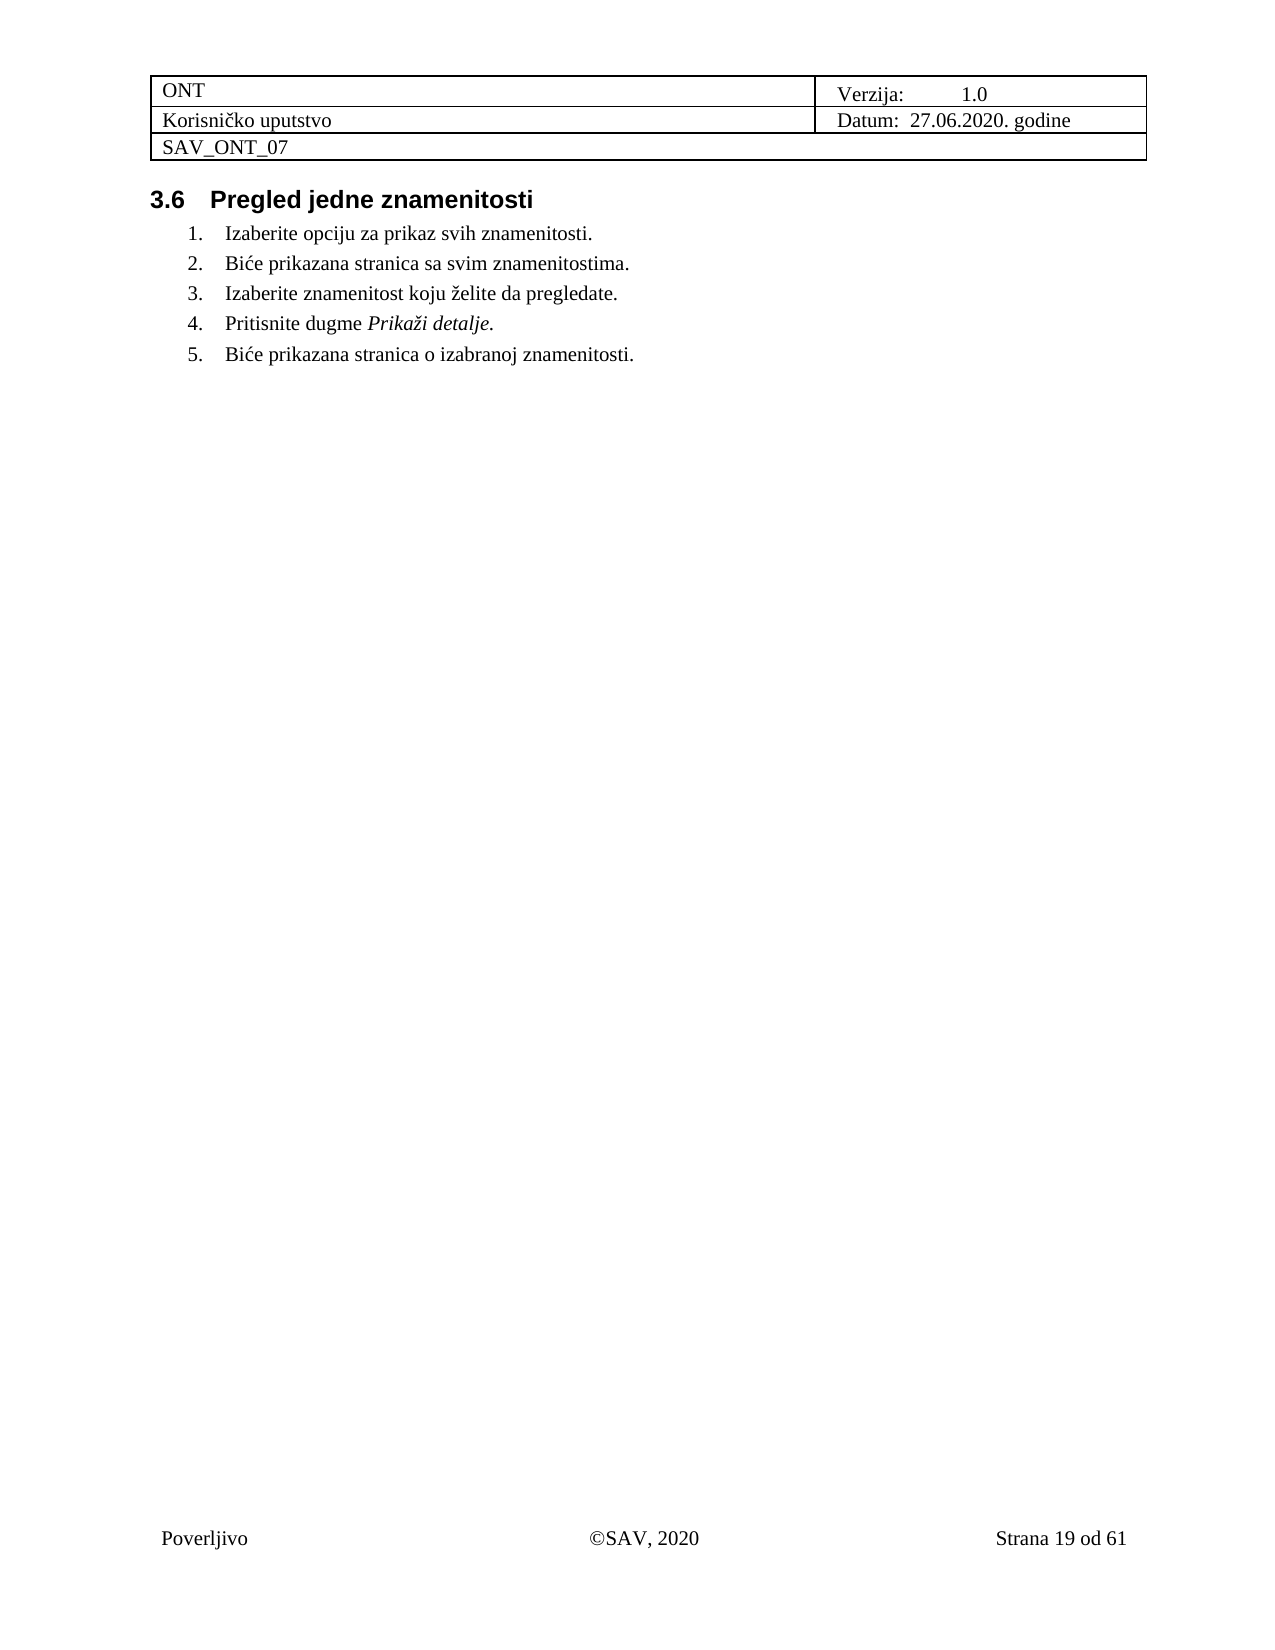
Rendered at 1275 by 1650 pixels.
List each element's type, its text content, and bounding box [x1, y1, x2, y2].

list Biće prikazana stranica o izabranoj znamenitosti. [187, 342, 1125, 366]
list Izaberite znamenitost koju želite da pregledate. [187, 281, 1125, 305]
list Izaberite opciju za prikaz svih znamenitosti. [187, 220, 1125, 244]
subtitle Pregled jedne znamenitosti [150, 185, 1125, 214]
list Biće prikazana stranica sa svim znamenitostima. [187, 251, 1125, 275]
list Pritisnite dugme Prikaži detalje. [187, 311, 1125, 335]
